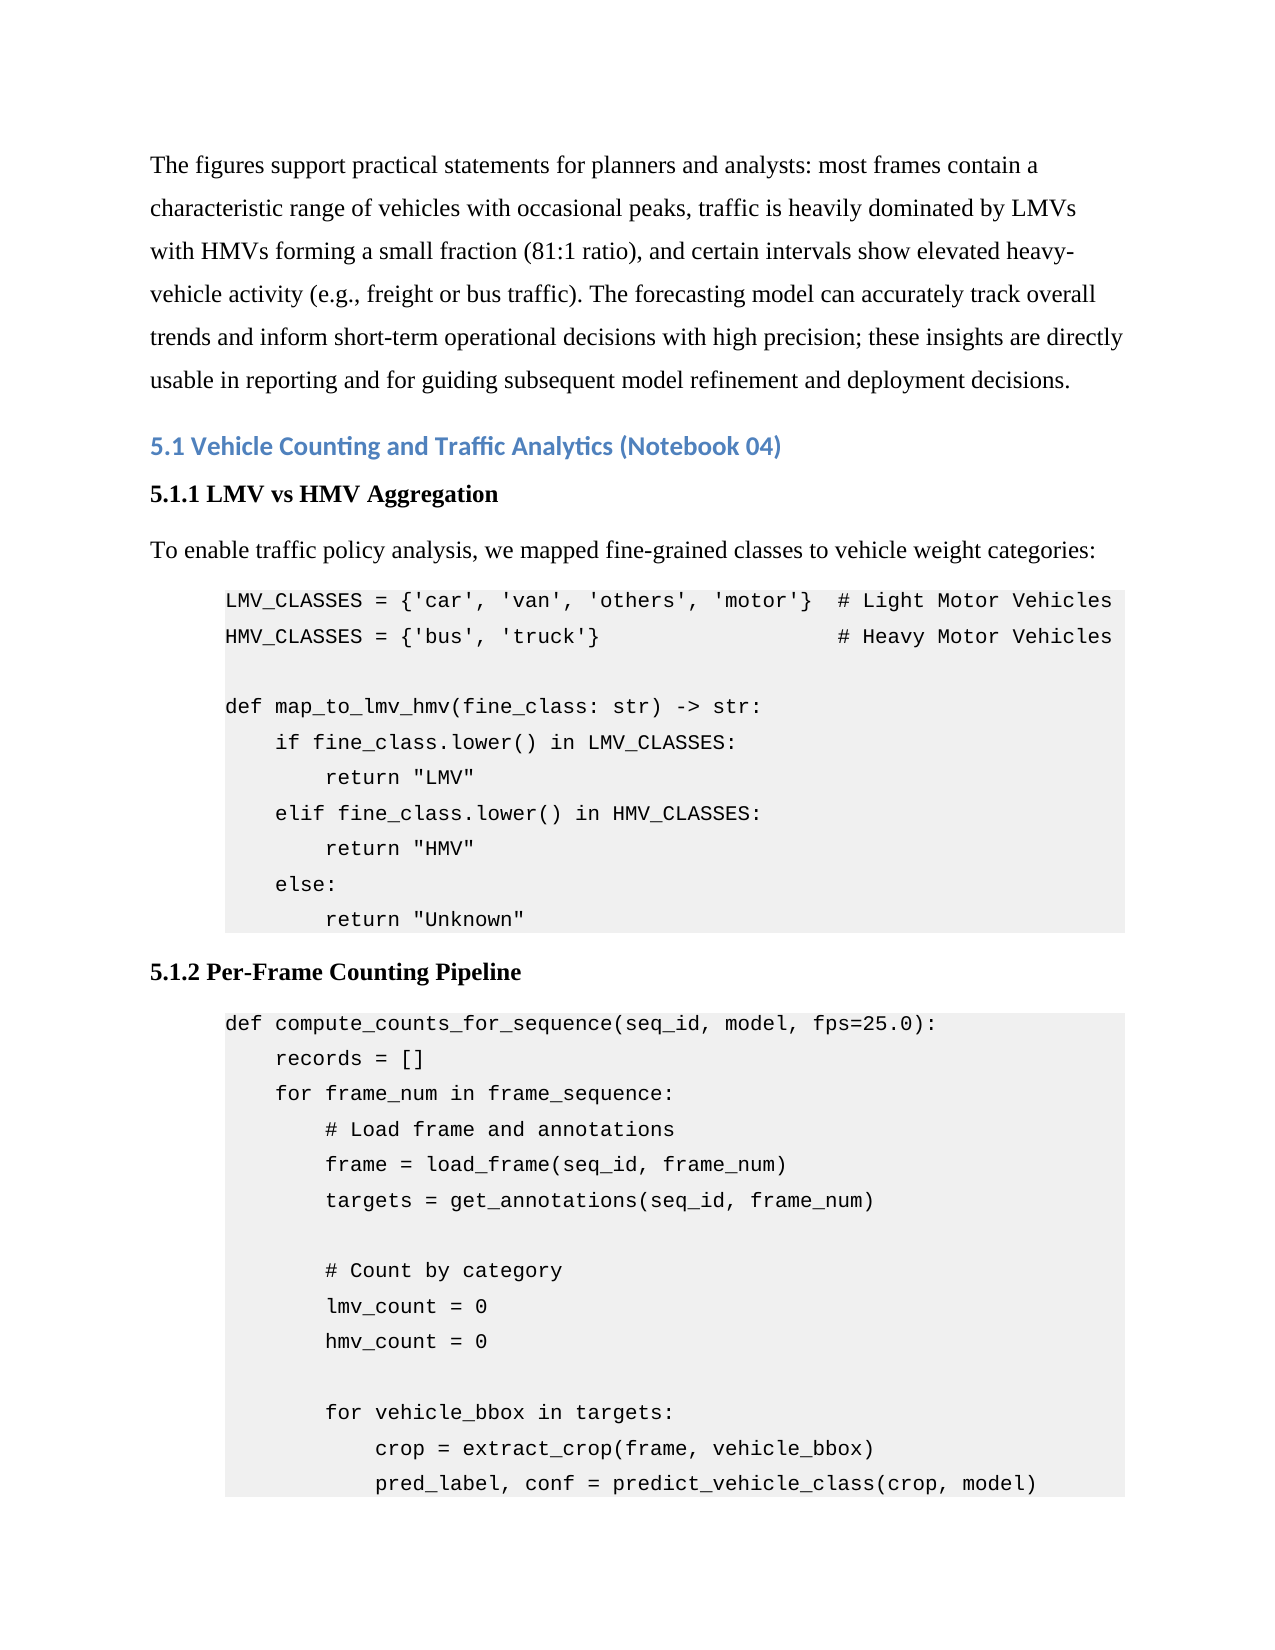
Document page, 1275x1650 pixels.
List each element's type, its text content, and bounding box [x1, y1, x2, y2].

text The figures support practical statements for planners and analysts: most frames contain a characteristic range of vehicles with occasional peaks, traffic is heavily dominated by LMVs with HMVs forming a small fraction (81:1 ratio), and certain intervals show elevated heavy-vehicle activity (e.g., freight or bus traffic). The forecasting model can accurately track overall trends and inform short-term operational decisions with high precision; these insights are directly usable in reporting and for guiding subsequent model refinement and deployment decisions. [150, 150, 1125, 394]
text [225, 1013, 1125, 1497]
text LMV_CLASSES = {'car', 'van', 'others', 'motor'} # Light Motor Vehicles HMV_CLASSES = {'bus', 'truck'} # Heavy Motor Vehicles def map_to_lmv_hmv(fine_class: str) -> str: if fine_class.lower() in LMV_CLASSES: return "LMV" elif fine_class.lower() in HMV_CLASSES: return "HMV" else: return "Unknown" [225, 590, 1125, 933]
text 5.1.2 Per-Frame Counting Pipeline [150, 957, 1125, 986]
text 5.1.1 LMV vs HMV Aggregation [150, 479, 1125, 508]
text To enable traffic policy analysis, we mapped fine-grained classes to vehicle weight categories: [150, 535, 1125, 563]
subtitle 5.1 Vehicle Counting and Traffic Analytics (Notebook 04) [150, 429, 1125, 463]
